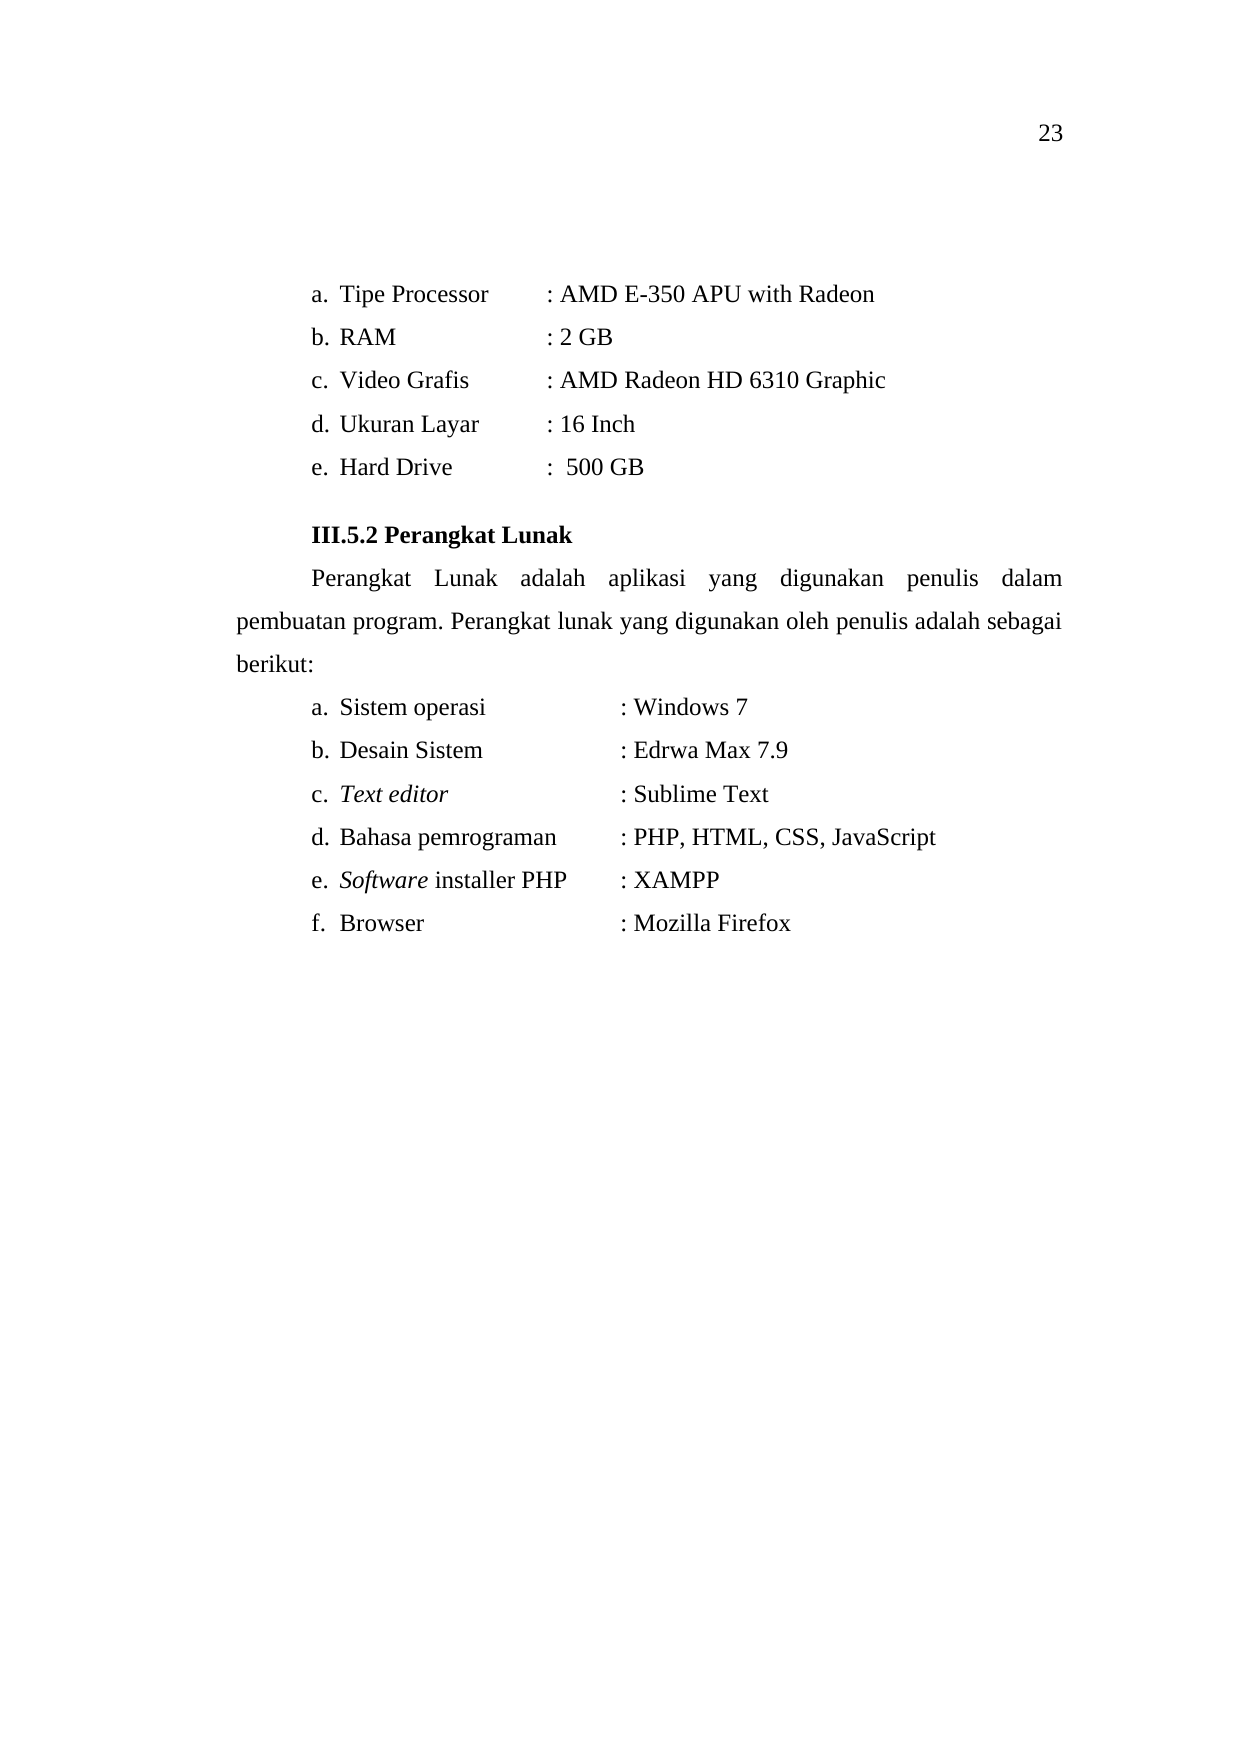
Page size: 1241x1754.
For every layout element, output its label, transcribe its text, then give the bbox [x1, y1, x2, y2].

list Tipe Processor : AMD E-350 APU with Radeon [311, 279, 1063, 308]
list Software installer PHP : XAMPP [311, 865, 1063, 894]
subtitle Perangkat Lunak [236, 520, 1063, 549]
list Browser : Mozilla Firefox [311, 908, 1063, 937]
list Sistem operasi : Windows 7 [311, 692, 1063, 721]
list Perangkat Lunak adalah aplikasi yang digunakan penulis dalam pembuatan program. Perangkat lunak yang digunakan oleh penulis adalah sebagai berikut: [236, 563, 1063, 678]
list Text editor : Sublime Text [311, 779, 1063, 807]
list Desain Sistem : Edrwa Max 7.9 [311, 736, 1063, 764]
list Hard Drive : 500 GB [311, 452, 1063, 481]
list Bahasa pemrograman : PHP, HTML, CSS, JavaScript [311, 822, 1063, 851]
list Ukuran Layar : 16 Inch [311, 409, 1063, 437]
list Video Grafis : AMD Radeon HD 6310 Graphic [311, 366, 1063, 394]
list RAM : 2 GB [311, 322, 1063, 351]
